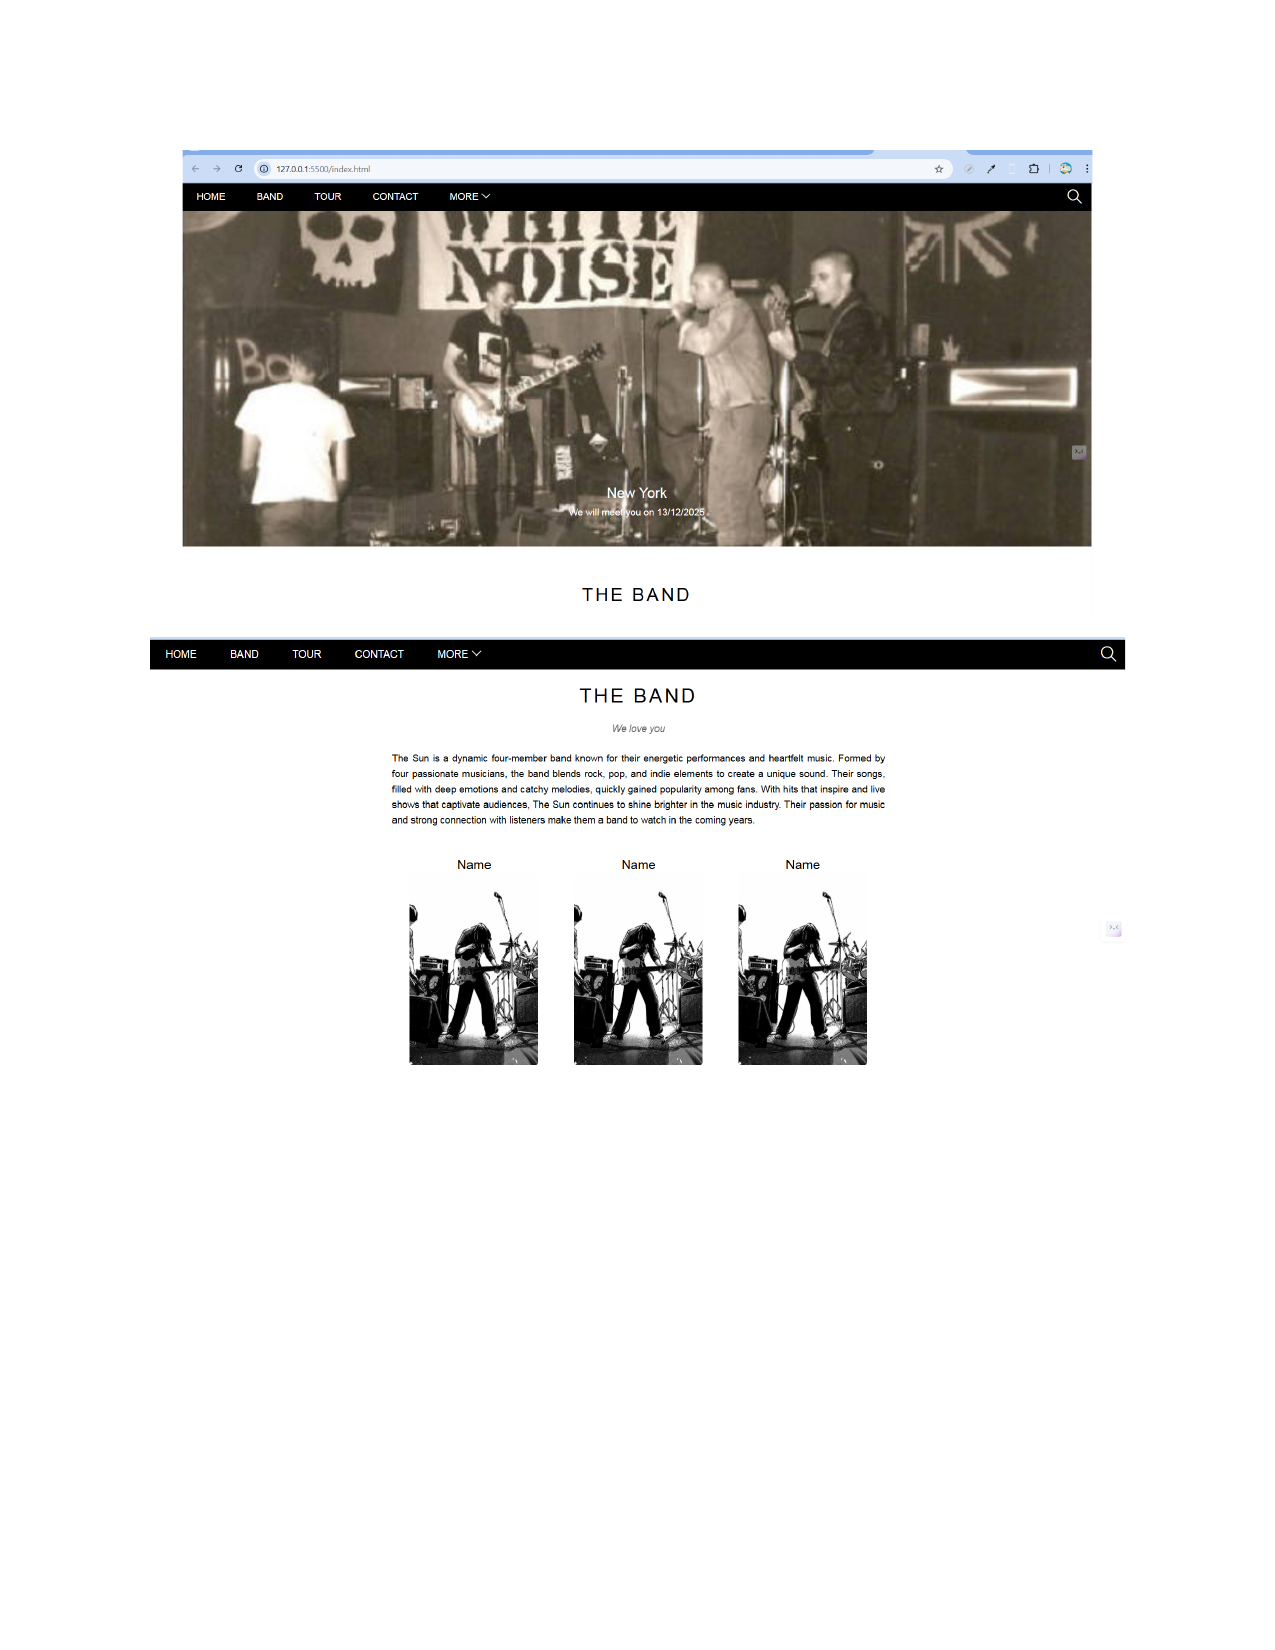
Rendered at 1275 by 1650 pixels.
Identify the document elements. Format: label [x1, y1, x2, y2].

picture [182, 150, 1093, 616]
picture [150, 637, 1125, 1080]
